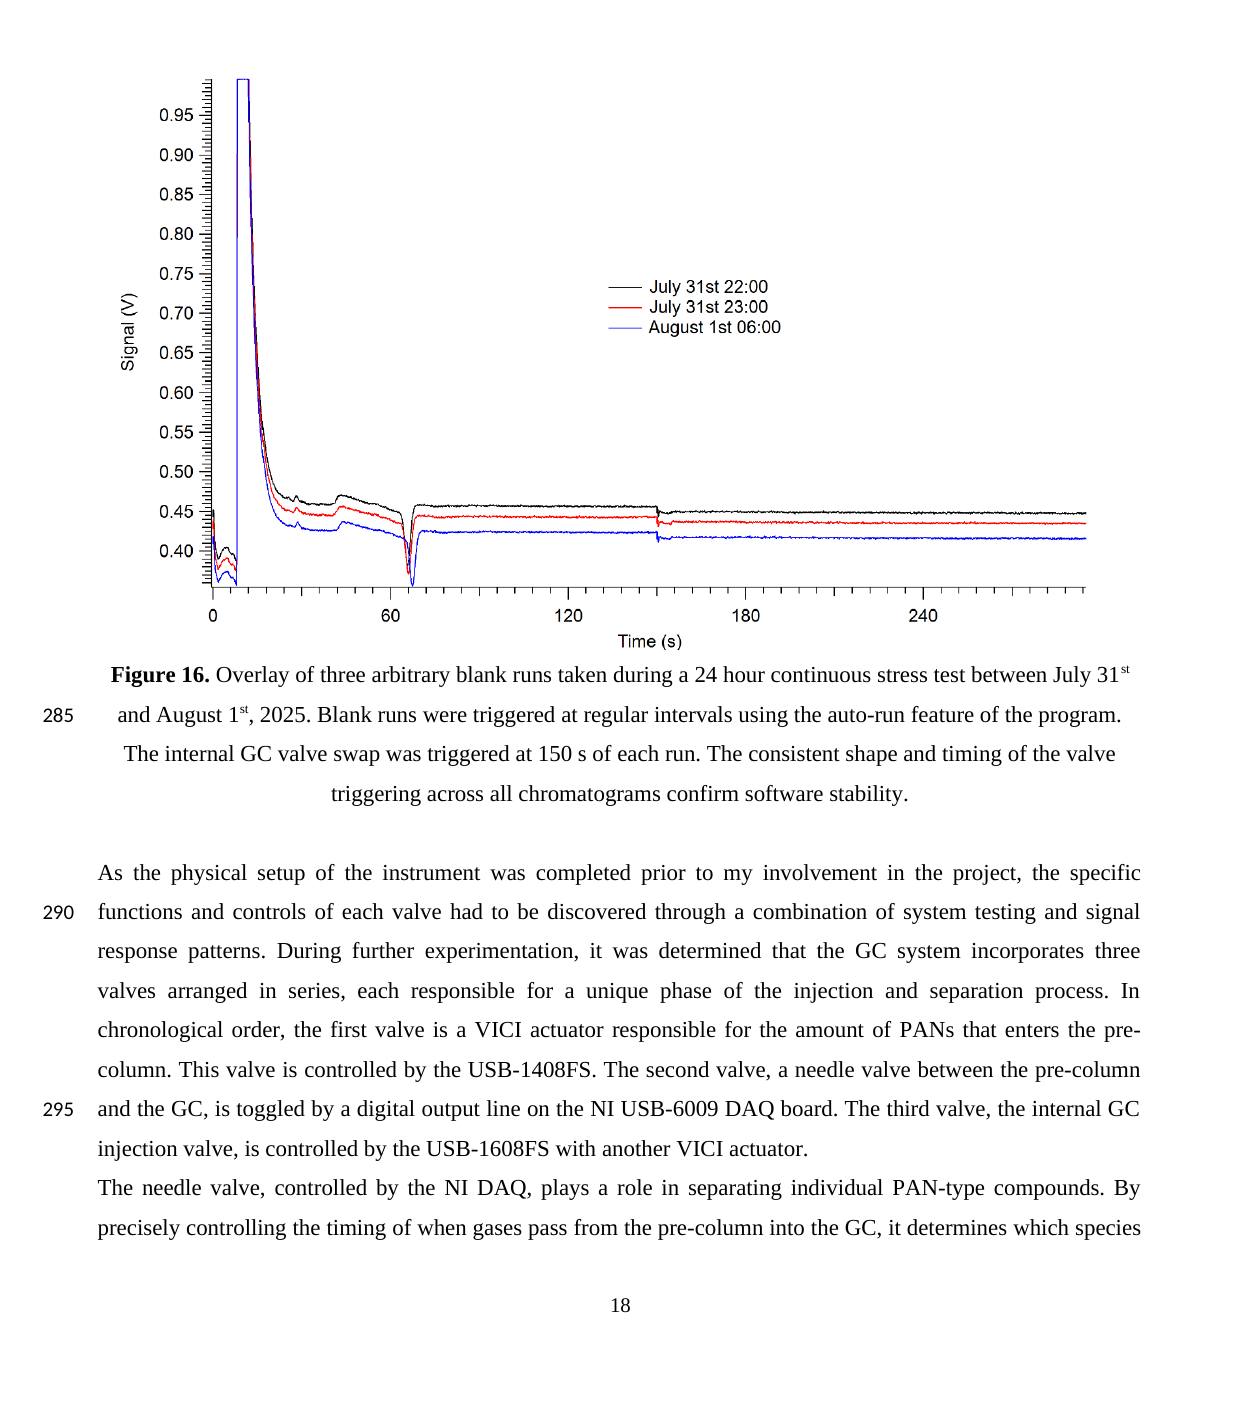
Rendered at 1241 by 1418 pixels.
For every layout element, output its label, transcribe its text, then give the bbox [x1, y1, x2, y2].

picture [120, 59, 1120, 650]
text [97, 1174, 1143, 1240]
text Figure 16. Overlay of three arbitrary blank runs taken during a 24 hour continuous stress test between July 31st and August 1st, 2025. Blank runs were triggered at regular intervals using the auto-run feature of the program. The internal GC valve swap was triggered at 150 s of each run. The consistent shape and timing of the valve triggering across all chromatograms confirm software stability. [97, 661, 1143, 806]
text As the physical setup of the instrument was completed prior to my involvement in the project, the specific functions and controls of each valve had to be discovered through a combination of system testing and signal response patterns. During further experimentation, it was determined that the GC system incorporates three valves arranged in series, each responsible for a unique phase of the injection and separation process. In chronological order, the first valve is a VICI actuator responsible for the amount of PANs that enters the pre-column. This valve is controlled by the USB-1408FS. The second valve, a needle valve between the pre-column and the GC, is toggled by a digital output line on the NI USB-6009 DAQ board. The third valve, the internal GC injection valve, is controlled by the USB-1608FS with another VICI actuator. [97, 858, 1143, 1161]
